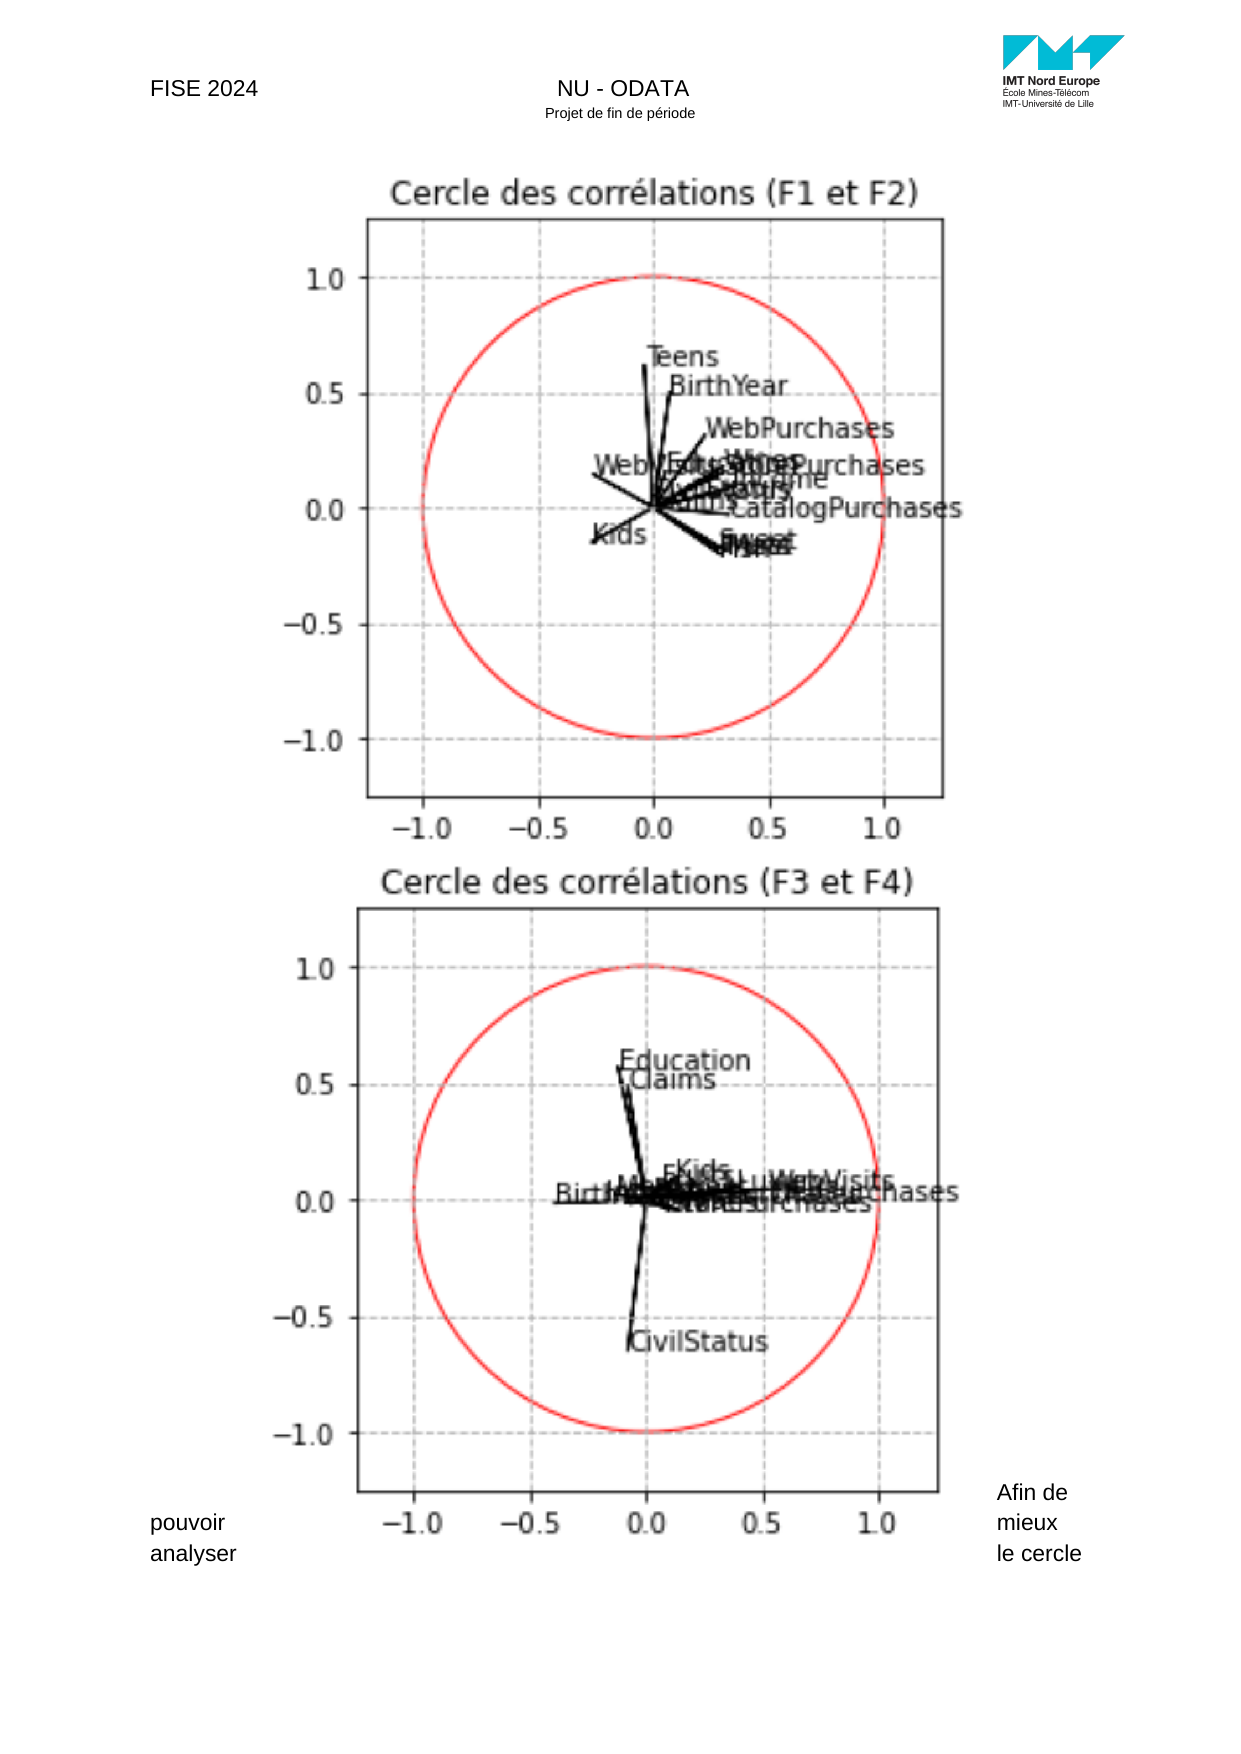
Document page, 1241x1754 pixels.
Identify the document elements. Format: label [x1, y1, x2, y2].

picture [270, 168, 971, 852]
text [150, 1479, 1090, 1566]
picture [262, 863, 978, 1547]
picture [986, 18, 1142, 124]
